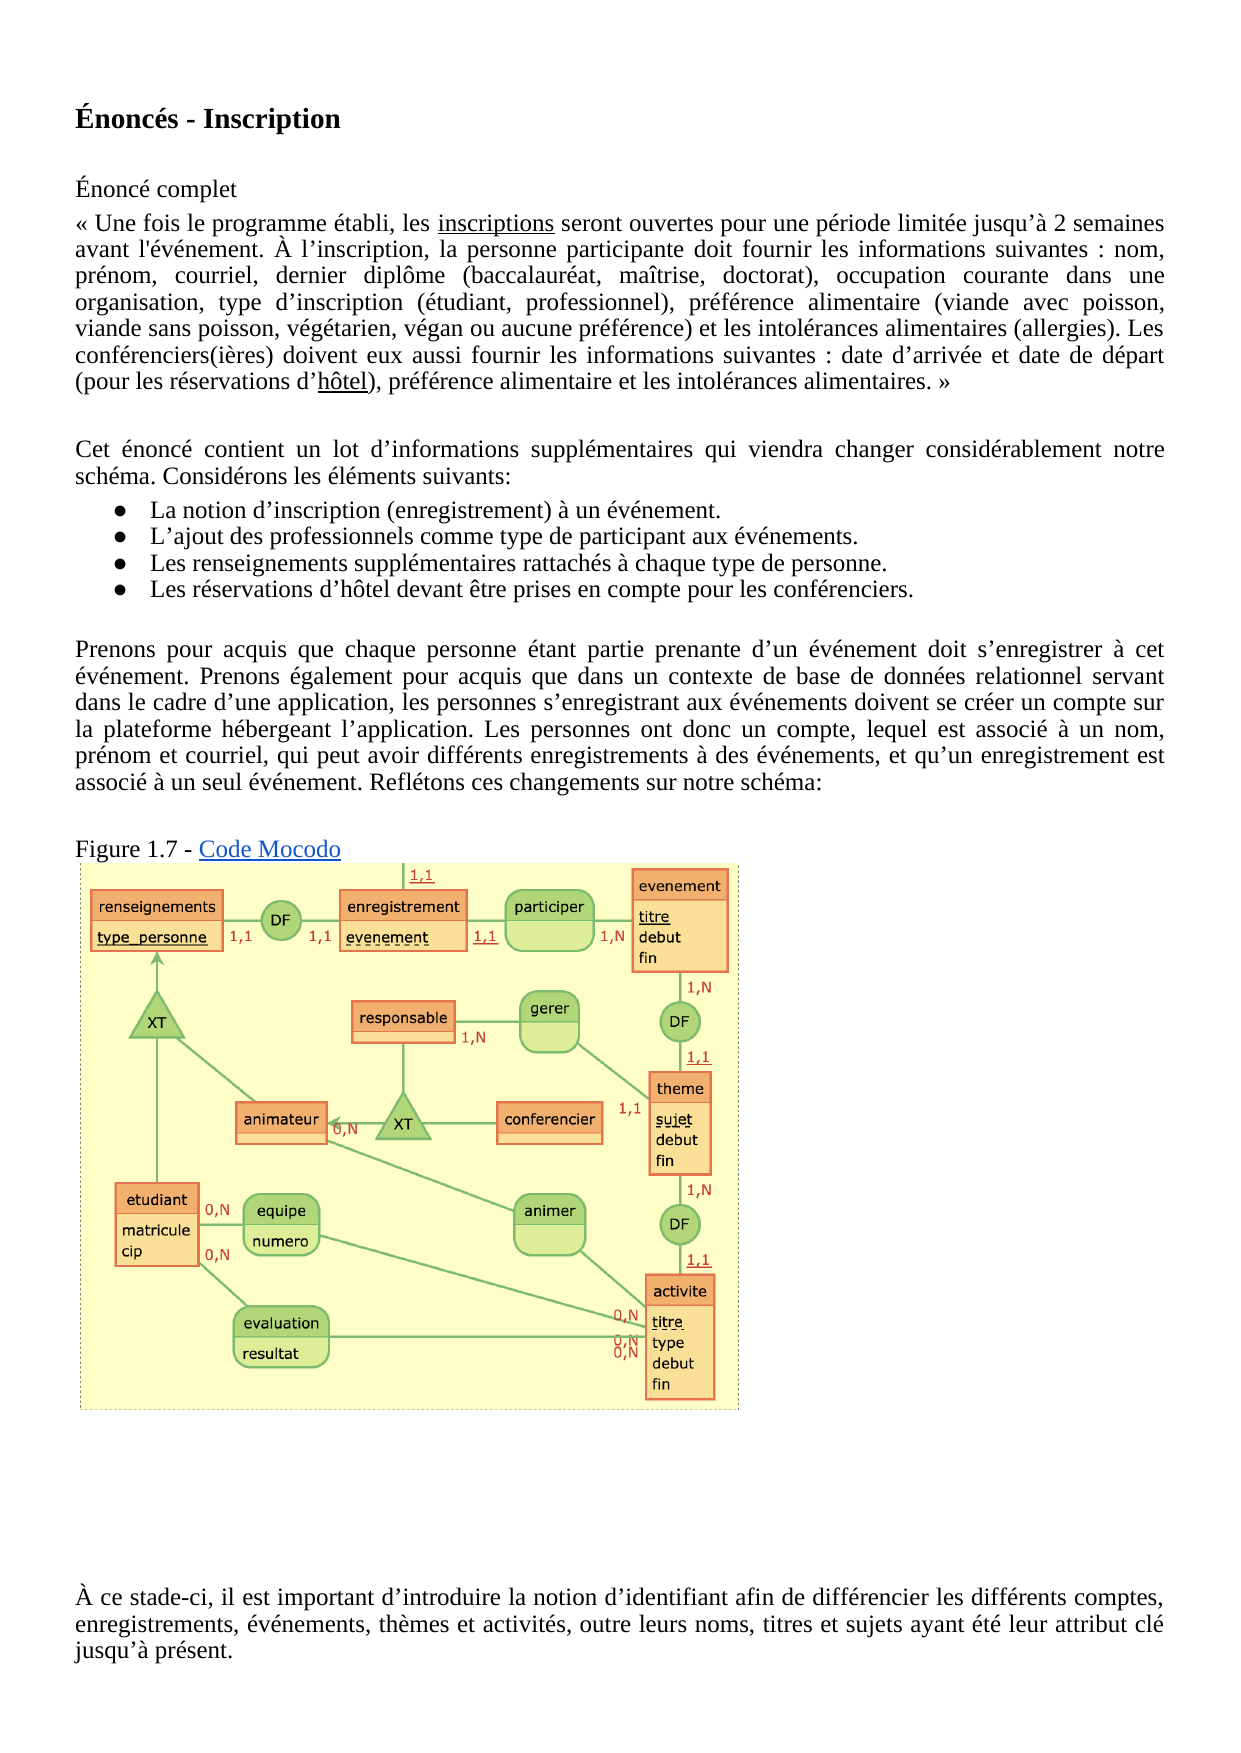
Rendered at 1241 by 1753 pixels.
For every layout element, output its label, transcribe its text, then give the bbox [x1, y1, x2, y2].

text Cet énoncé contient un lot d’informations supplémentaires qui viendra changer considérablement notre schéma. Considérons les éléments suivants: [75, 437, 1166, 489]
text « Une fois le programme établi, les inscriptions seront ouvertes pour une période limitée jusqu’à 2 semaines avant l'événement. À l’inscription, la personne participante doit fournir les informations suivantes : nom, prénom, courriel, dernier diplôme (baccalauréat, maîtrise, doctorat), occupation courante dans une organisation, type d’inscription (étudiant, professionnel), préférence alimentaire (viande avec poisson, viande sans poisson, végétarien, végan ou aucune préférence) et les intolérances alimentaires (allergies). Les conférenciers(ières) doivent eux aussi fournir les informations suivantes : date d’arrivée et date de départ (pour les réservations d’hôtel), préférence alimentaire et les intolérances alimentaires. » [75, 210, 1166, 395]
list La notion d’inscription (enregistrement) à un événement. [112, 497, 1166, 523]
text Prenons pour acquis que chaque personne étant partie prenante d’un événement doit s’enregistrer à cet événement. Prenons également pour acquis que dans un contexte de base de données relationnel servant dans le cadre d’une application, les personnes s’enregistrant aux événements doivent se créer un compte sur la plateforme hébergeant l’application. Les personnes ont donc un compte, lequel est associé à un nom, prénom et courriel, qui peut avoir différents enregistrements à des événements, et qu’un enregistrement est associé à un seul événement. Reflétons ces changements sur notre schéma: [75, 610, 1166, 795]
list Les renseignements supplémentaires rattachés à chaque type de personne. [112, 550, 1166, 576]
text Énoncé complet [75, 176, 1166, 202]
picture [75, 863, 747, 1419]
list Les réservations d’hôtel devant être prises en compte pour les conférenciers. [112, 576, 1166, 603]
subtitle Énoncés - Inscription [75, 101, 1166, 134]
text Figure 1.7 - Code Mocodo [75, 837, 1166, 863]
text À ce stade-ci, il est important d’introduire la notion d’identifiant afin de différencier les différents comptes, enregistrements, événements, thèmes et activités, outre leurs noms, titres et sujets ayant été leur attribut clé jusqu’à présent. [75, 1585, 1166, 1664]
list L’ajout des professionnels comme type de participant aux événements. [112, 523, 1166, 550]
